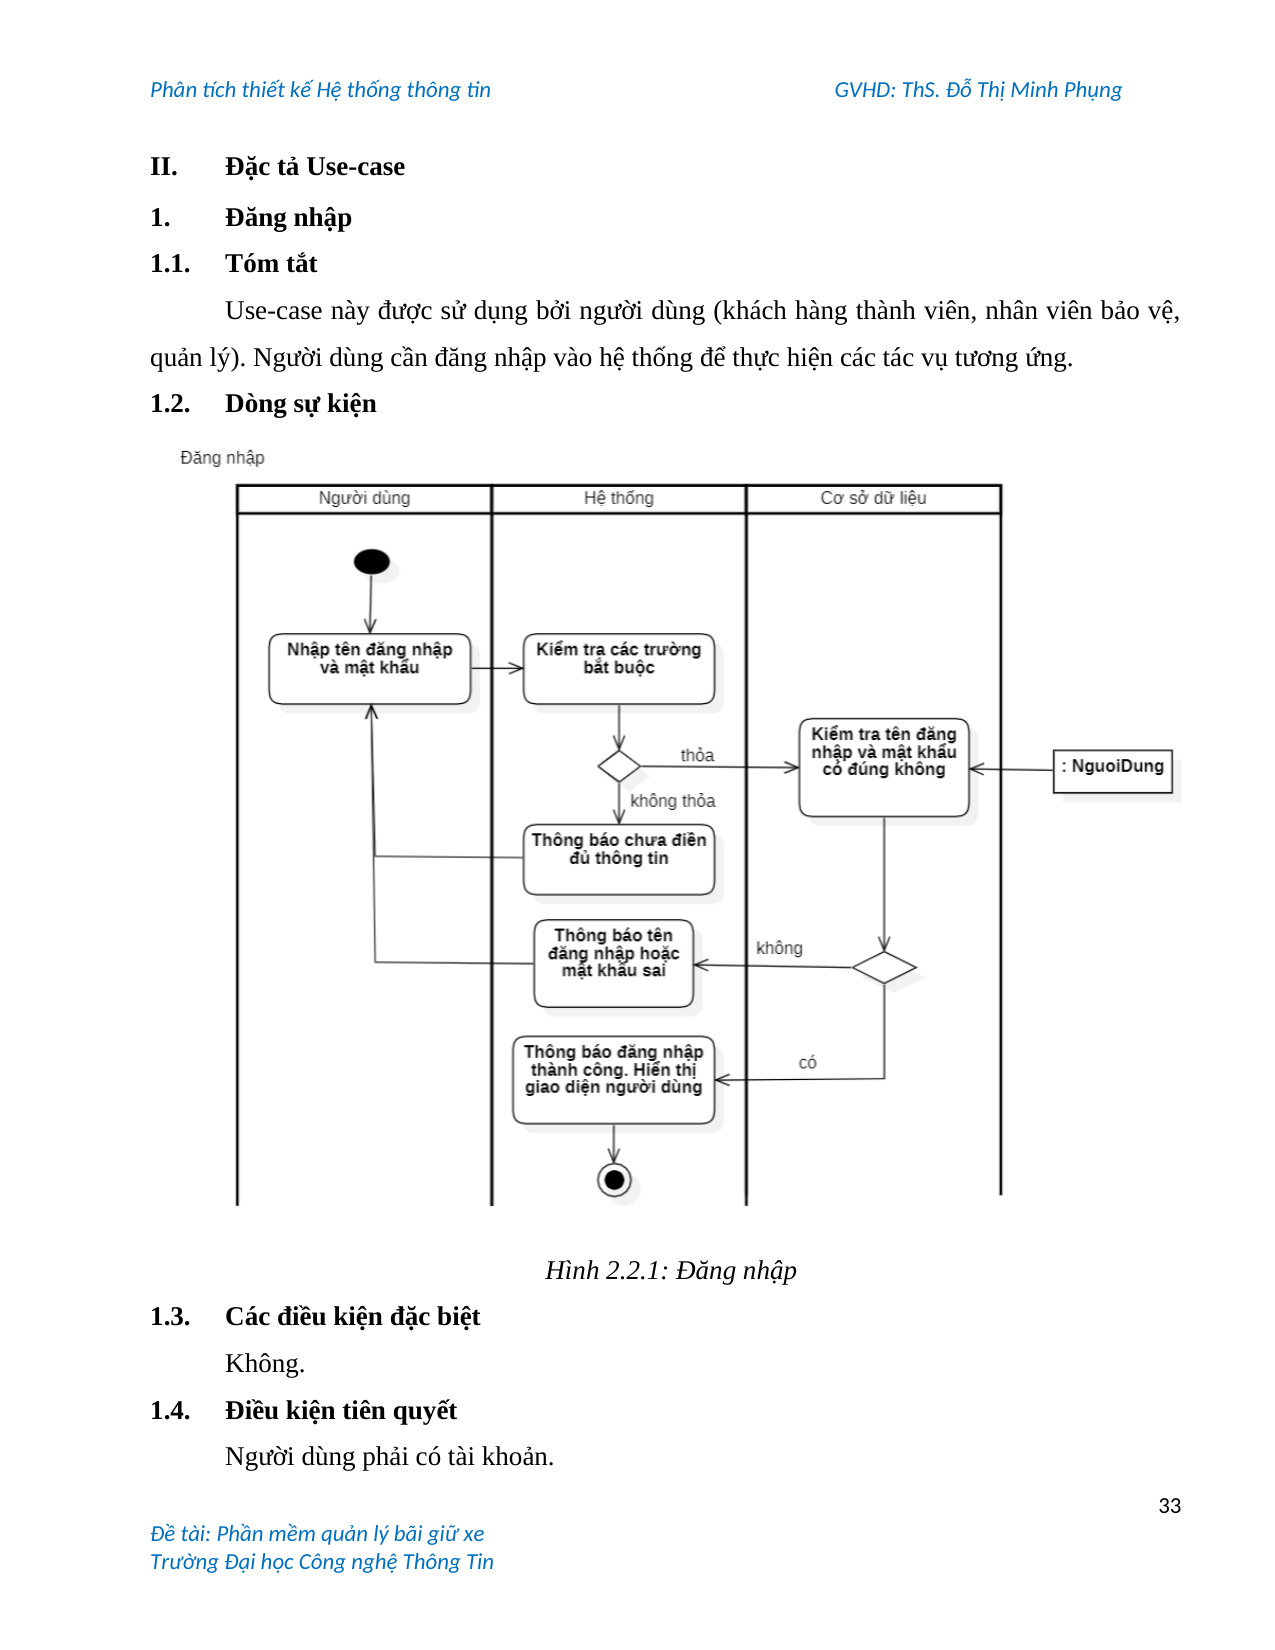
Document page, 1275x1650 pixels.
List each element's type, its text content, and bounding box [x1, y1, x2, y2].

subtitle Đăng nhập [150, 201, 1181, 232]
text Không. [150, 1347, 1181, 1378]
list Tóm tắt [150, 247, 1181, 279]
list Các điều kiện đặc biệt [150, 1301, 1181, 1332]
list Dòng sự kiện [150, 387, 1181, 419]
picture [163, 434, 1195, 1240]
list Điều kiện tiên quyết [150, 1394, 1181, 1425]
text Người dùng phải có tài khoản. [150, 1441, 1181, 1472]
text Use-case này được sử dụng bởi người dùng (khách hàng thành viên, nhân viên bảo vệ, quản lý). Người dùng cần đăng nhập vào hệ thống để thực hiện các tác vụ tương ứng. [150, 294, 1181, 372]
text Hình 2.2.1: Đăng nhập [150, 1254, 1181, 1285]
subtitle Đặc tả Use-case [150, 150, 1181, 181]
